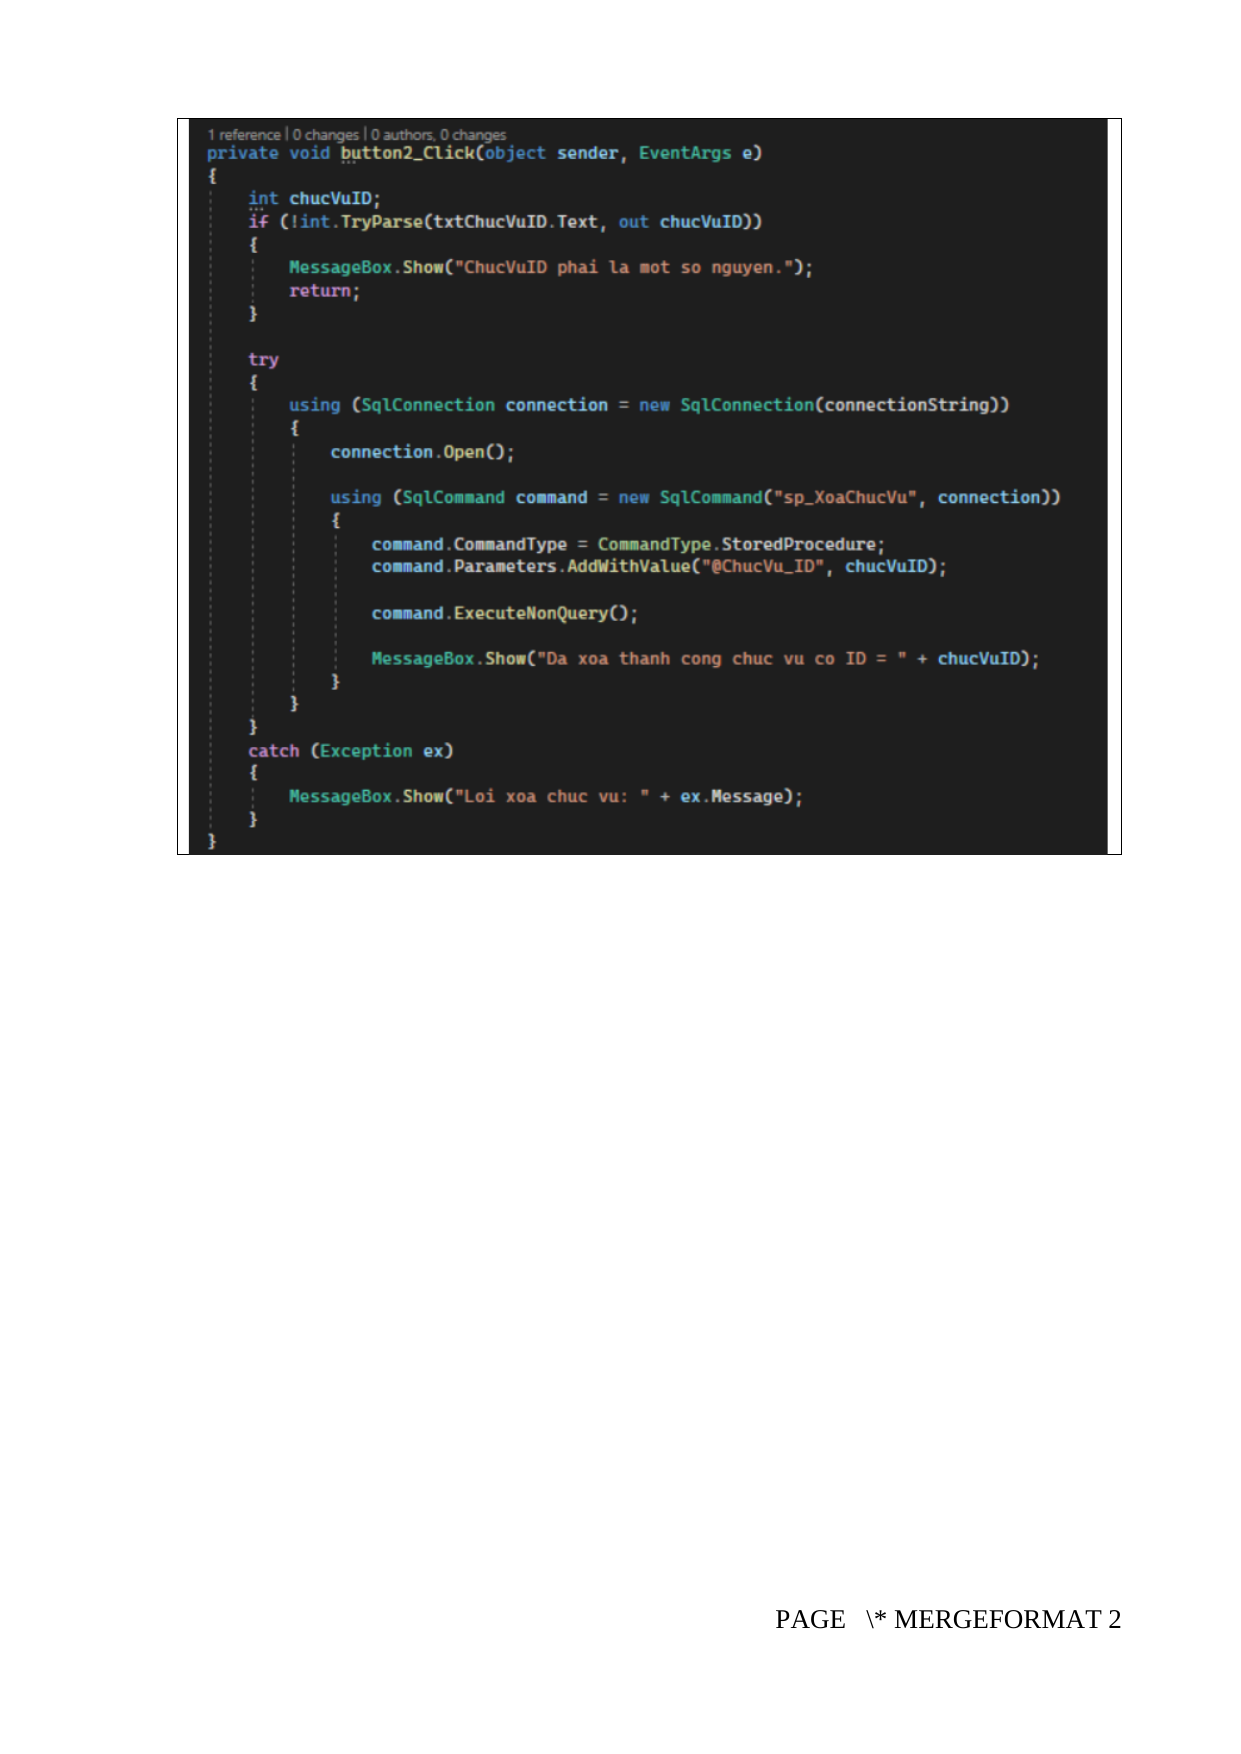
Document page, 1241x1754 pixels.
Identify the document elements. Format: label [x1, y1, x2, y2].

picture [188, 119, 1108, 855]
table_cell [178, 119, 188, 854]
table_cell [1108, 119, 1121, 854]
